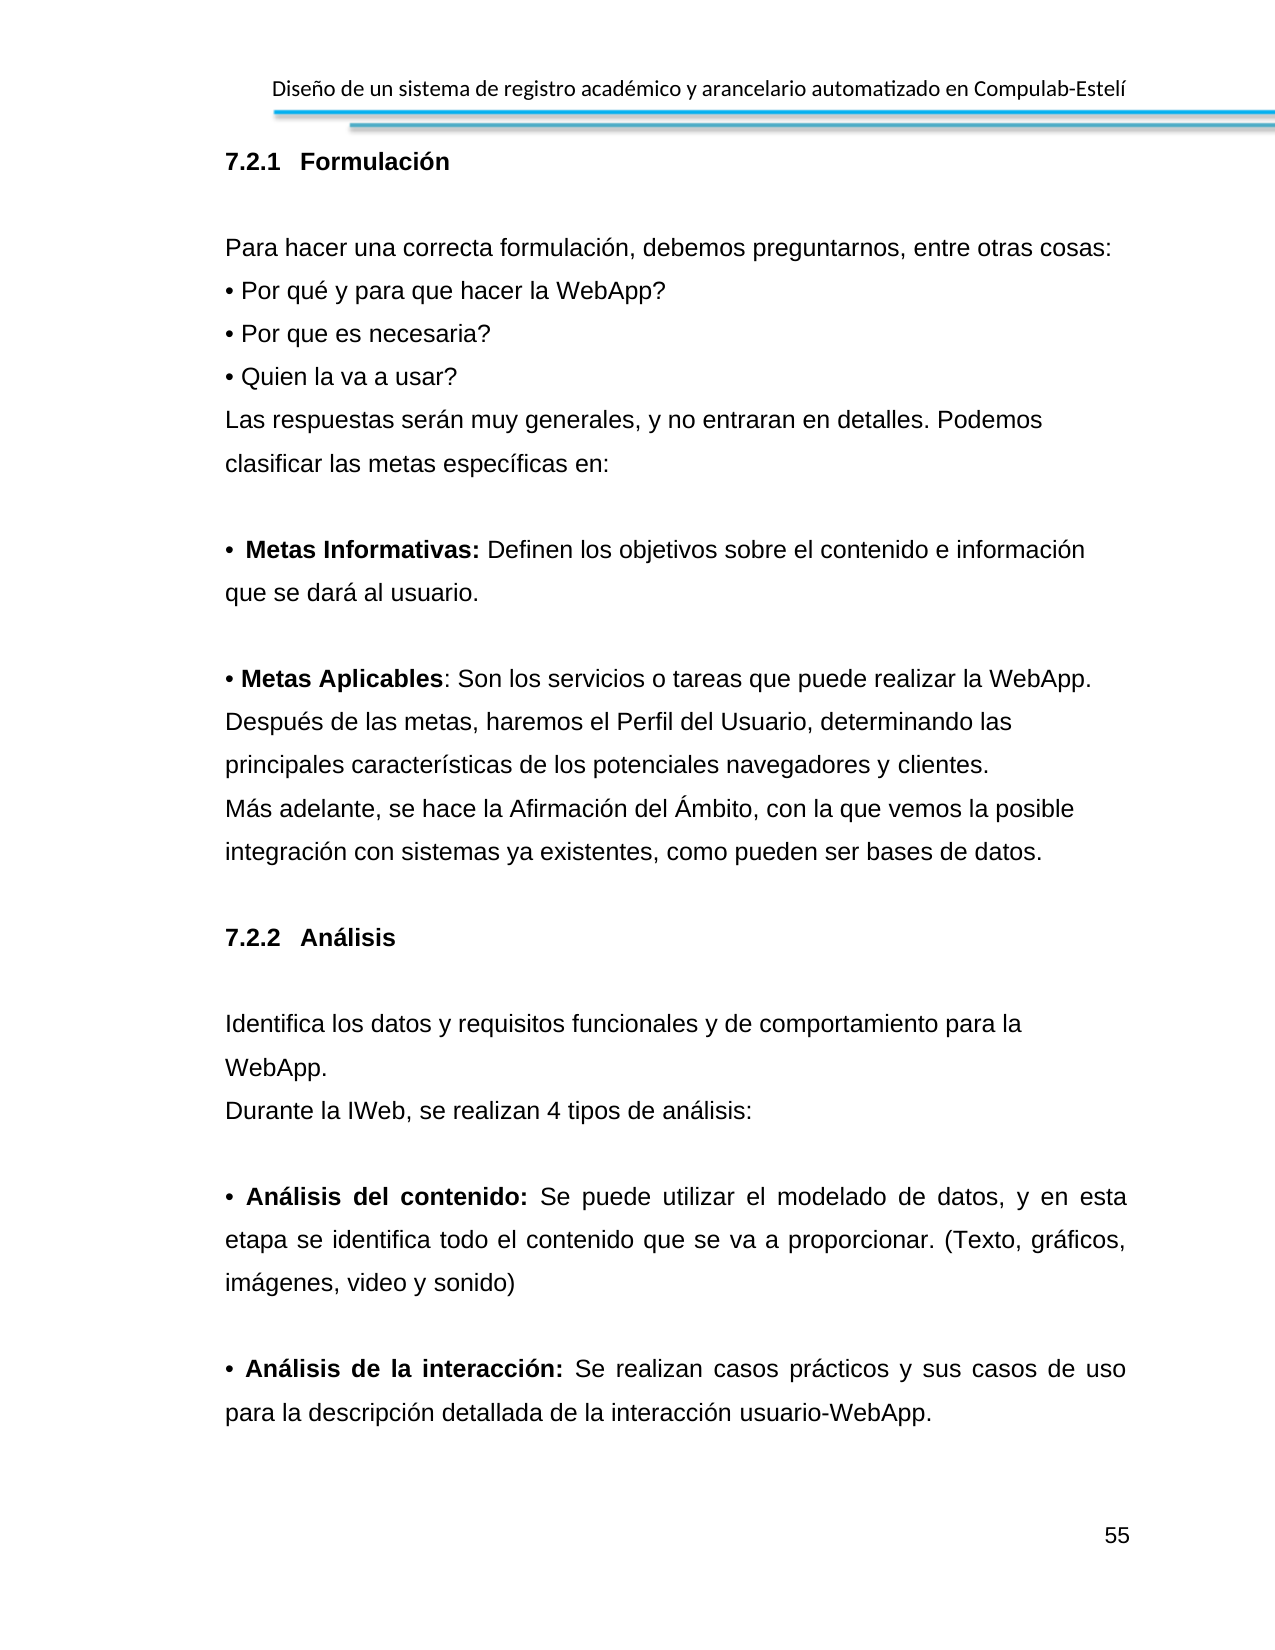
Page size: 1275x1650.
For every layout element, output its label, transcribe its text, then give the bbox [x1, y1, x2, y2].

text Las respuestas serán muy generales, y no entraran en detalles. Podemos clasificar las metas específicas en: [225, 405, 1116, 477]
subtitle Análisis [225, 923, 1256, 952]
text Para hacer una correcta formulación, debemos preguntarnos, entre otras cosas: [225, 233, 1256, 262]
list Por qué y para que hacer la WebApp? [225, 276, 1256, 305]
picture [266, 105, 1275, 140]
text Identifica los datos y requisitos funcionales y de comportamiento para la WebApp. [225, 1009, 1116, 1081]
list Metas Aplicables: Son los servicios o tareas que puede realizar la WebApp. Después de las metas, haremos el Perfil del Usuario, determinando las principales características de los potenciales navegadores y clientes. [225, 664, 1128, 779]
list Quien la va a usar? [225, 362, 1256, 391]
list Análisis de la interacción: Se realizan casos prácticos y sus casos de uso para la descripción detallada de la interacción usuario-WebApp. [225, 1354, 1127, 1427]
text Durante la IWeb, se realizan 4 tipos de análisis: [225, 1096, 1256, 1124]
list Metas Informativas: Definen los objetivos sobre el contenido e información que se dará al usuario. [225, 535, 1127, 607]
list Análisis del contenido: Se puede utilizar el modelado de datos, y en esta etapa se identifica todo el contenido que se va a proporcionar. (Texto, gráficos, imágenes, video y sonido) [225, 1182, 1128, 1297]
list Por que es necesaria? [225, 319, 1256, 348]
text Más adelante, se hace la Afirmación del Ámbito, con la que vemos la posible integración con sistemas ya existentes, como pueden ser bases de datos. [225, 794, 1116, 866]
subtitle Formulación [225, 147, 1256, 175]
